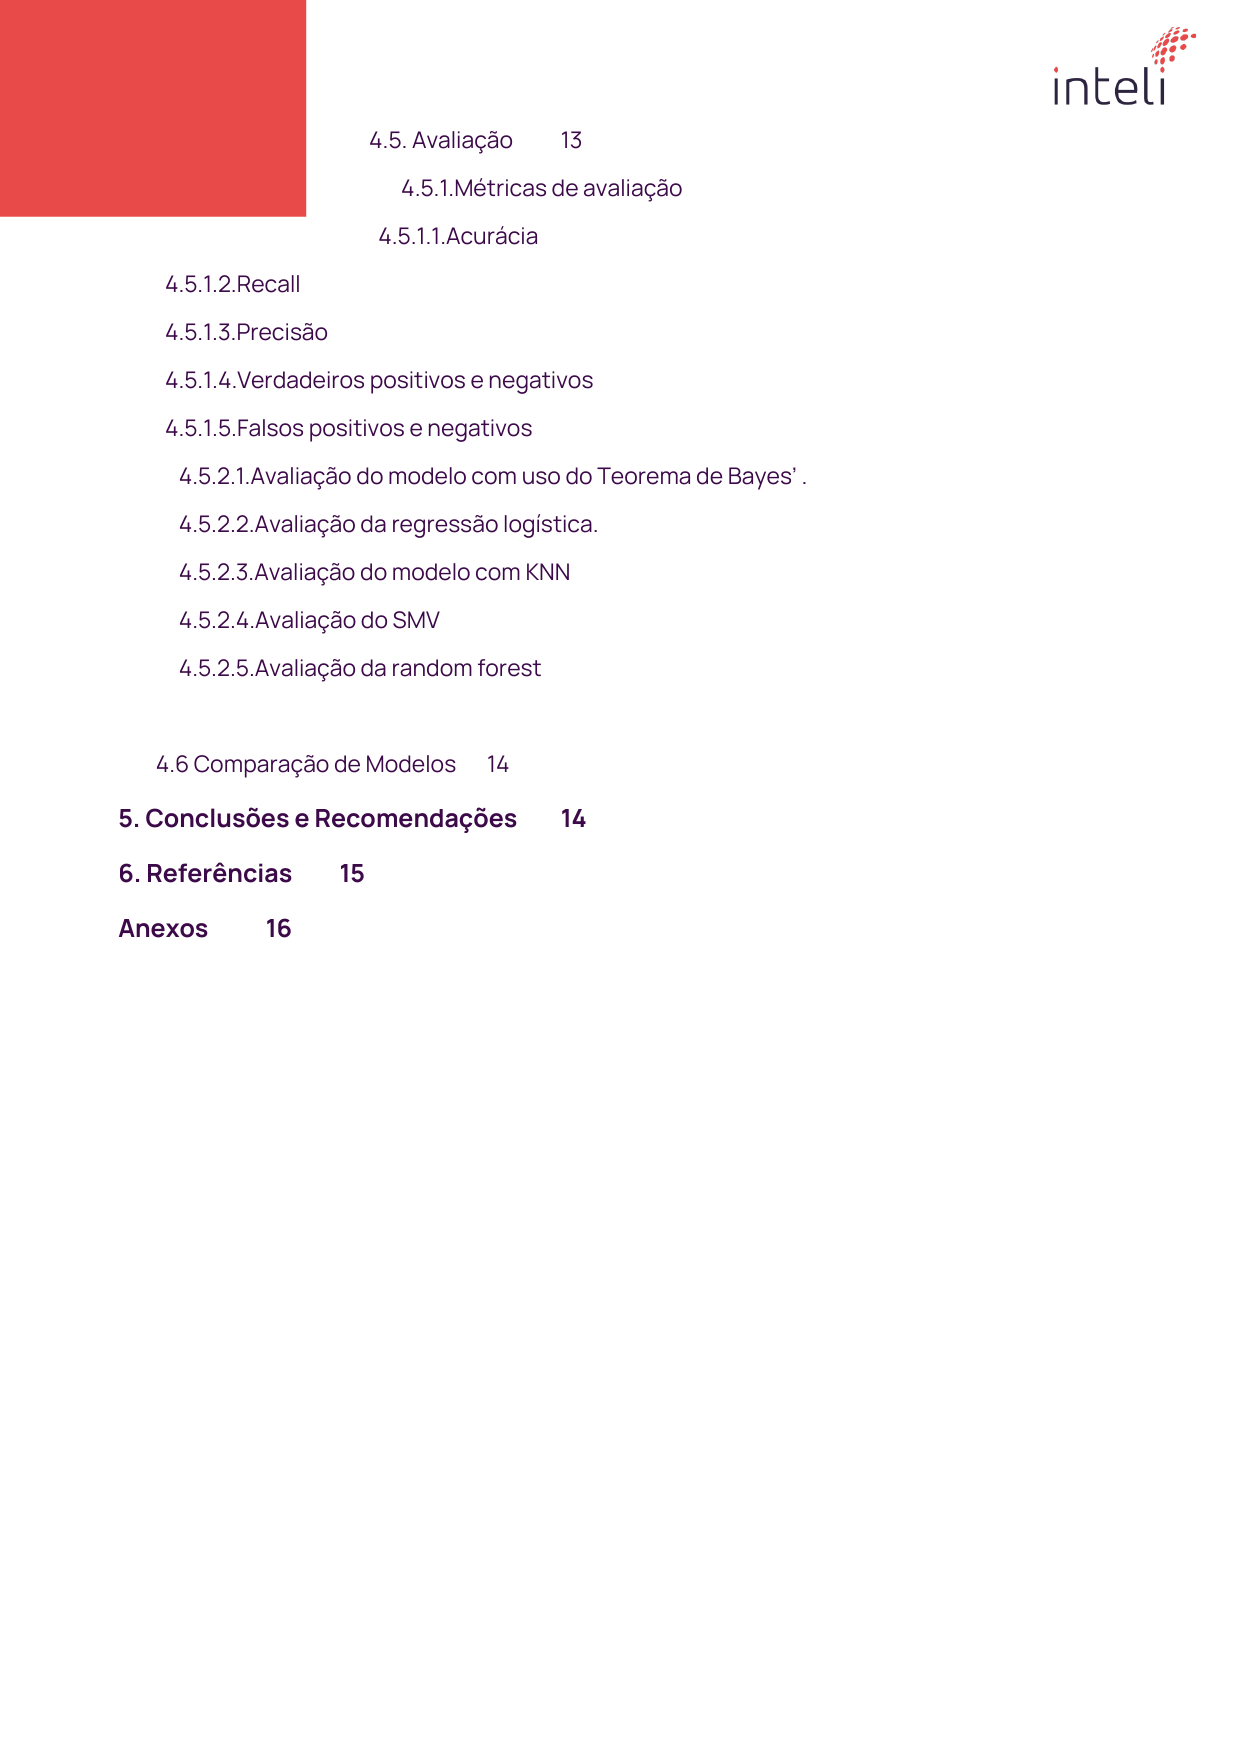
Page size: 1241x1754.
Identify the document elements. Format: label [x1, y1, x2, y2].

picture [1054, 27, 1197, 105]
picture [0, 0, 307, 217]
